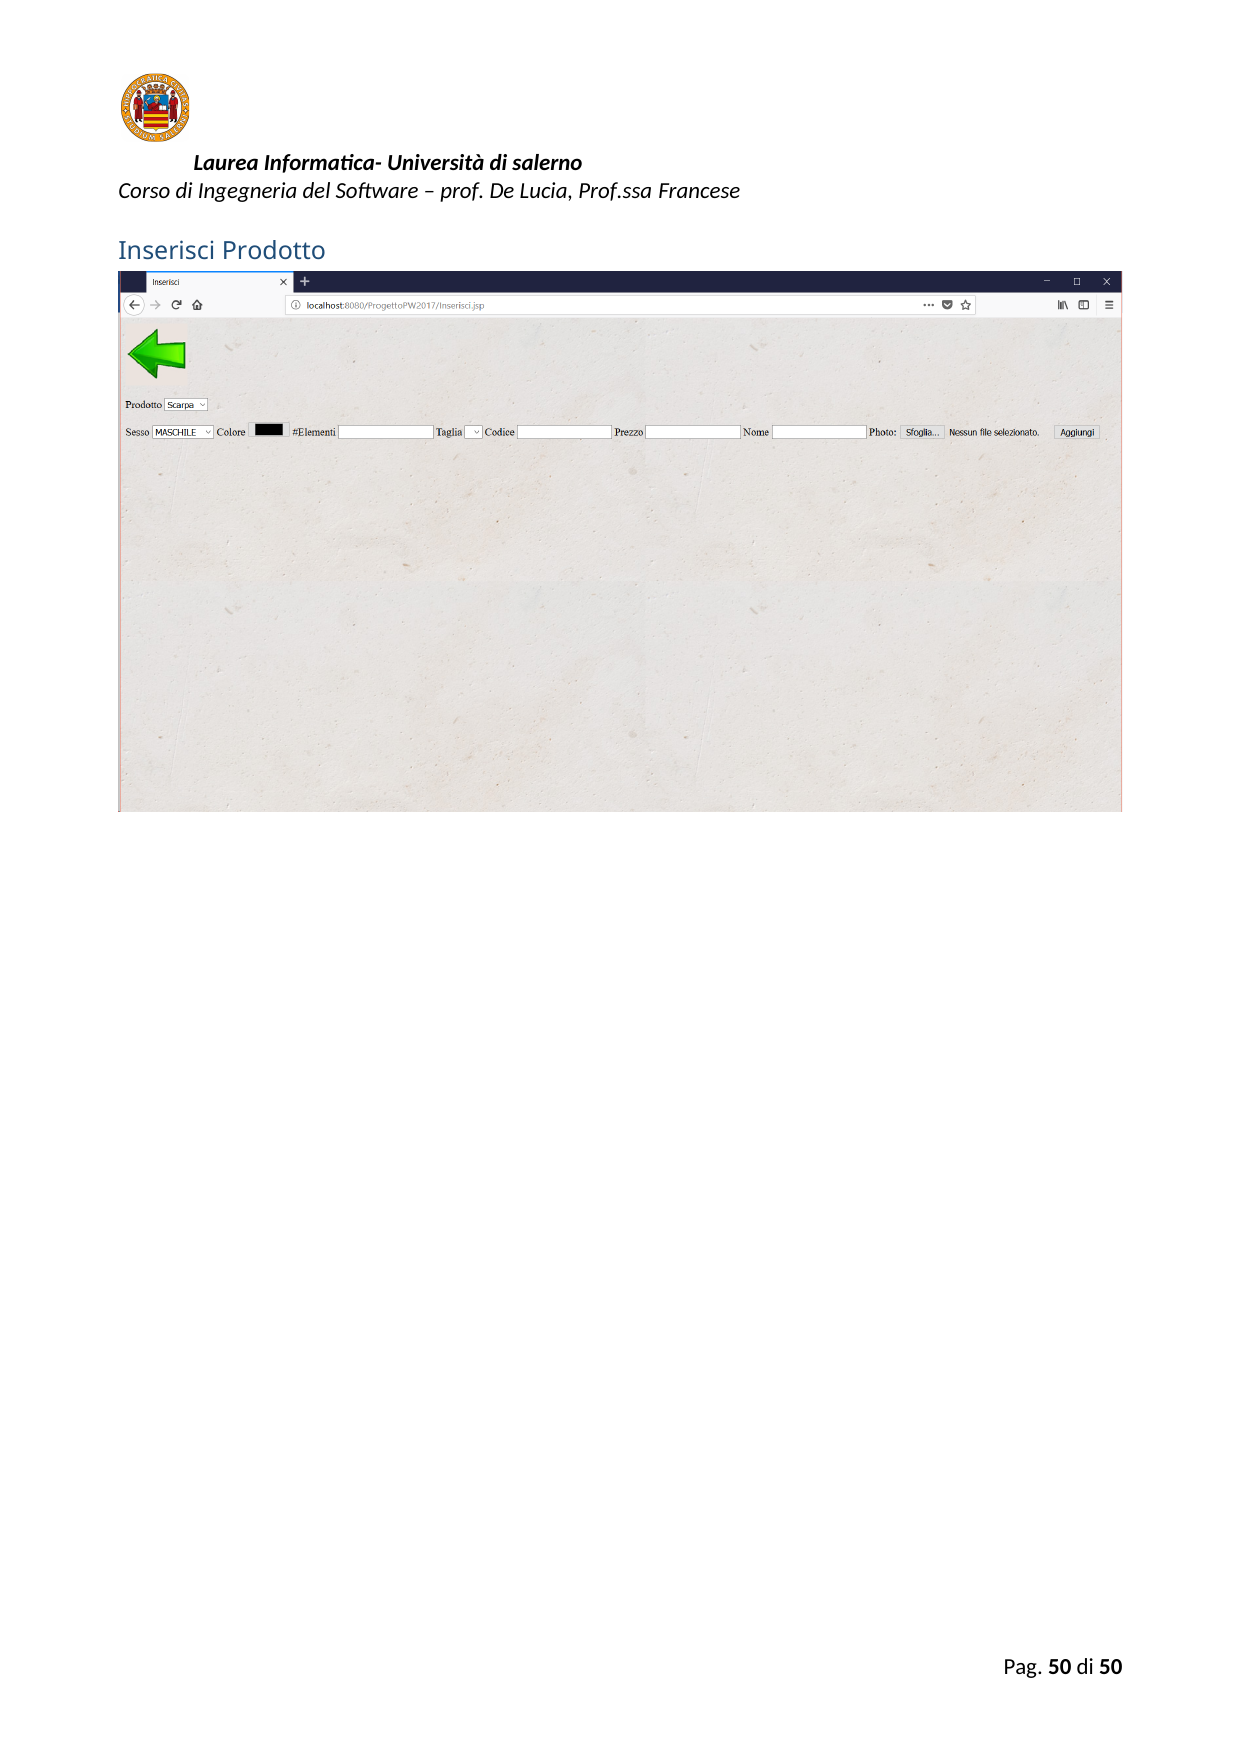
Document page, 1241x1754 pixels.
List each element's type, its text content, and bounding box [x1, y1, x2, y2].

picture [118, 271, 1123, 812]
subtitle Inserisci Prodotto [118, 232, 1122, 267]
picture [121, 73, 190, 142]
